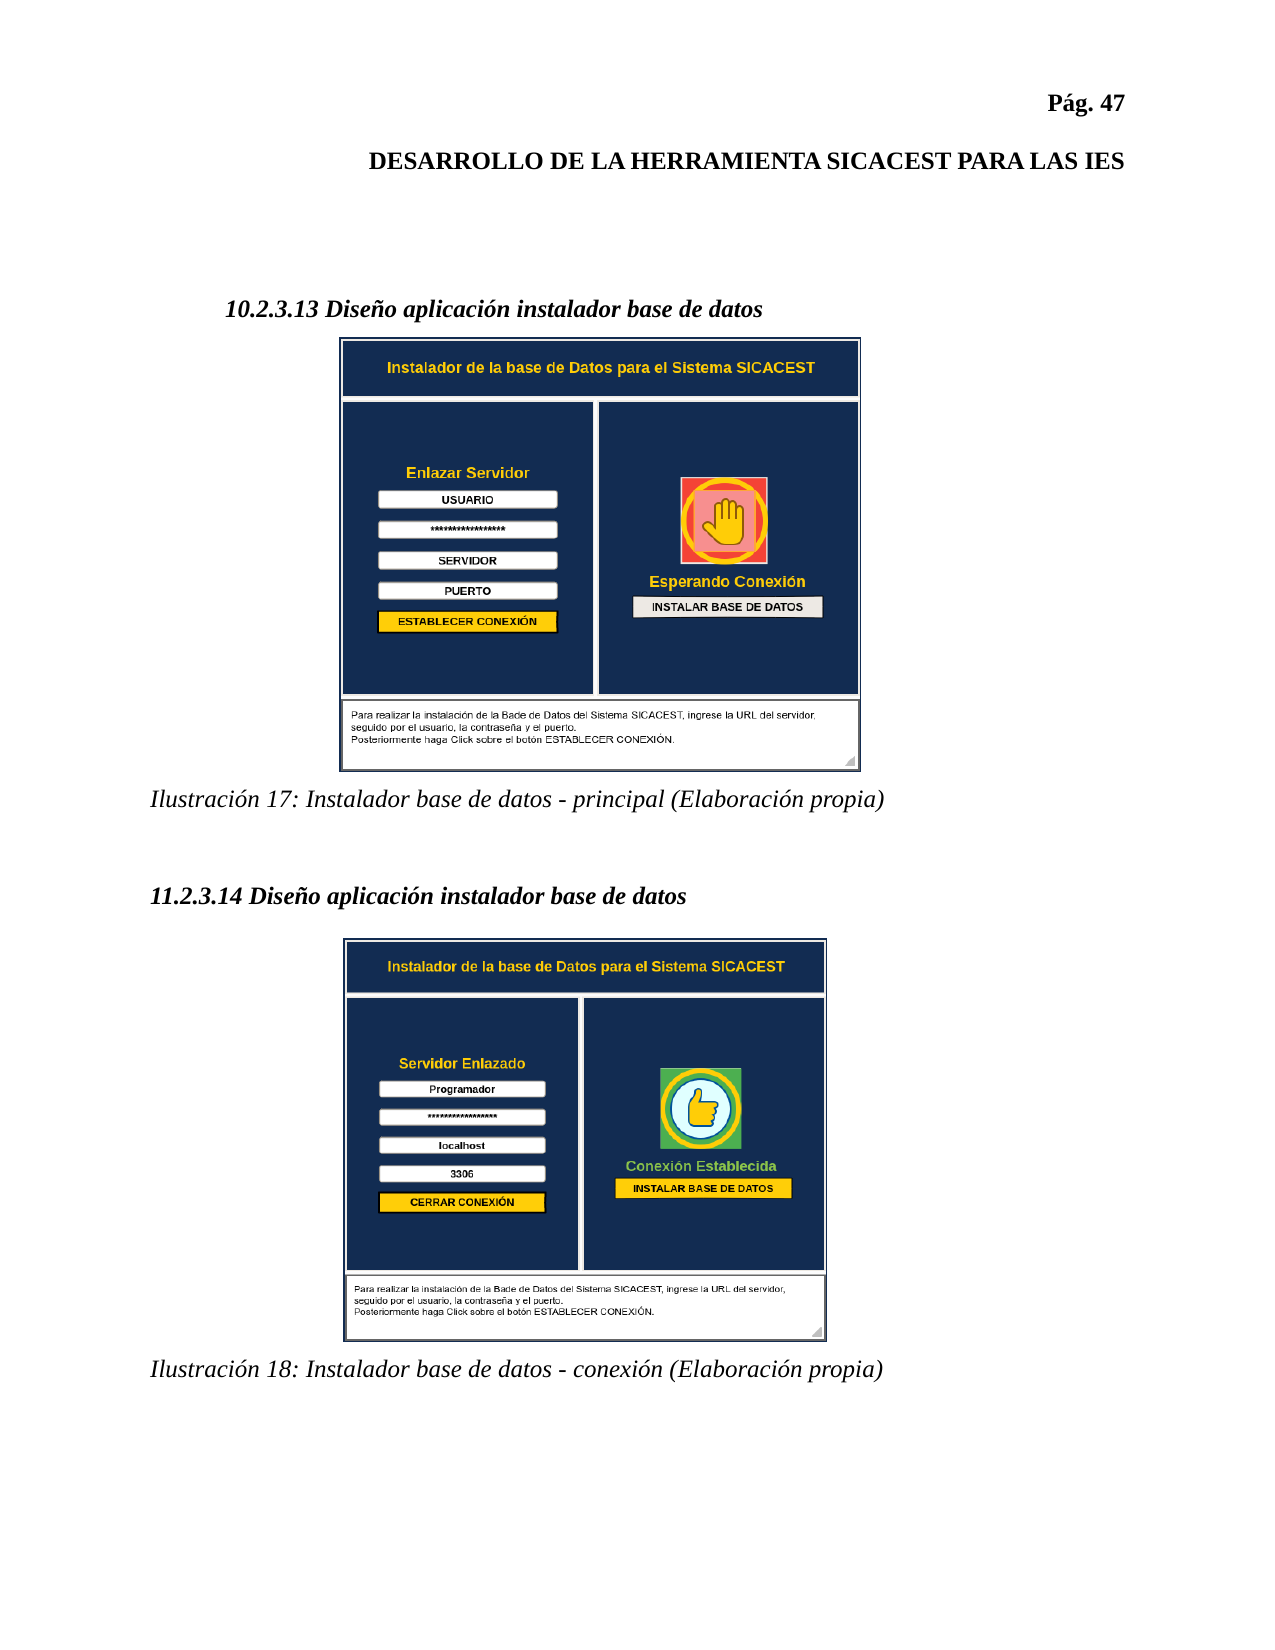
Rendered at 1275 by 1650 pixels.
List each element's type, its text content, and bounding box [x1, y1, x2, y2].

picture [343, 938, 827, 1342]
subtitle 10.2.3.13 Diseño aplicación instalador base de datos [150, 294, 1125, 323]
subtitle 11.2.3.14 Diseño aplicación instalador base de datos [150, 881, 1125, 910]
picture [339, 337, 861, 772]
